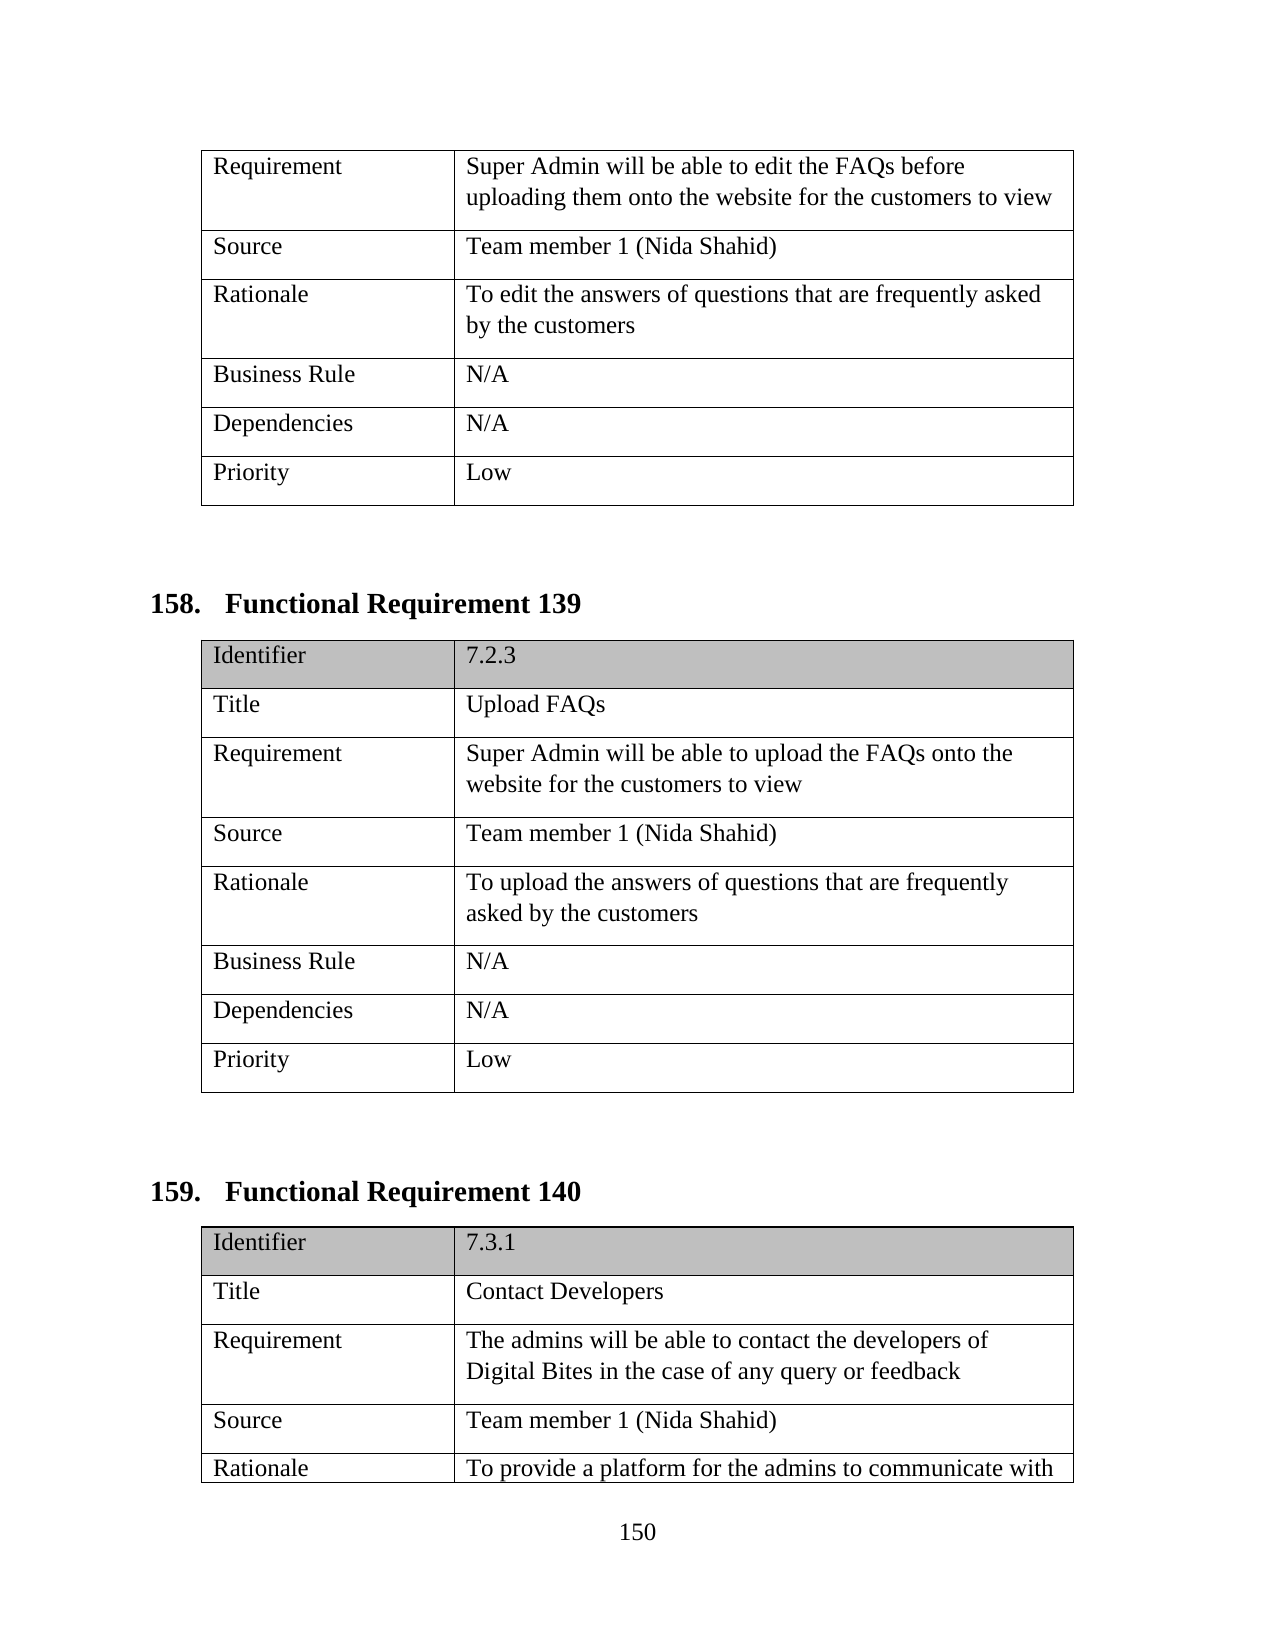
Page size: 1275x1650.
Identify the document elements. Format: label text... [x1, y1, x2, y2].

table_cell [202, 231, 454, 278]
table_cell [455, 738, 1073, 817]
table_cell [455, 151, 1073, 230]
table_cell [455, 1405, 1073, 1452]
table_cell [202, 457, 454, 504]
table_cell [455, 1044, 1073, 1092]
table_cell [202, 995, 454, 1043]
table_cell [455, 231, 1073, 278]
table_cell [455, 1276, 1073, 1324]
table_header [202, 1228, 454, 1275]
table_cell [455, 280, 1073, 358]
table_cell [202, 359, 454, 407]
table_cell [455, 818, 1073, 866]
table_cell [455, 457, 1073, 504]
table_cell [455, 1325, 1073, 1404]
list Functional Requirement 139 [150, 587, 1125, 620]
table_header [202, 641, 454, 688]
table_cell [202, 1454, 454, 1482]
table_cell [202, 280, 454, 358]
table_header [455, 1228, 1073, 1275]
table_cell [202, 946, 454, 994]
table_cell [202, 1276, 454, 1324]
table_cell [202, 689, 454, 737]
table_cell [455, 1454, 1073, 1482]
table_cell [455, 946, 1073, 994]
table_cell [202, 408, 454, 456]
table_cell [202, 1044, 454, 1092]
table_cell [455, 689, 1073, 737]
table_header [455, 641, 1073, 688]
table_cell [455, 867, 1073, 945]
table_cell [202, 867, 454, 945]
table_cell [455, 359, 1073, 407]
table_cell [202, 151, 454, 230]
list Functional Requirement 140 [150, 1174, 1125, 1207]
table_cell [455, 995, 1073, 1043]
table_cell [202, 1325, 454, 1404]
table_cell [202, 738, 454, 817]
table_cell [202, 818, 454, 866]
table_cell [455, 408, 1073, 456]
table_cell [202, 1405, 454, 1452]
